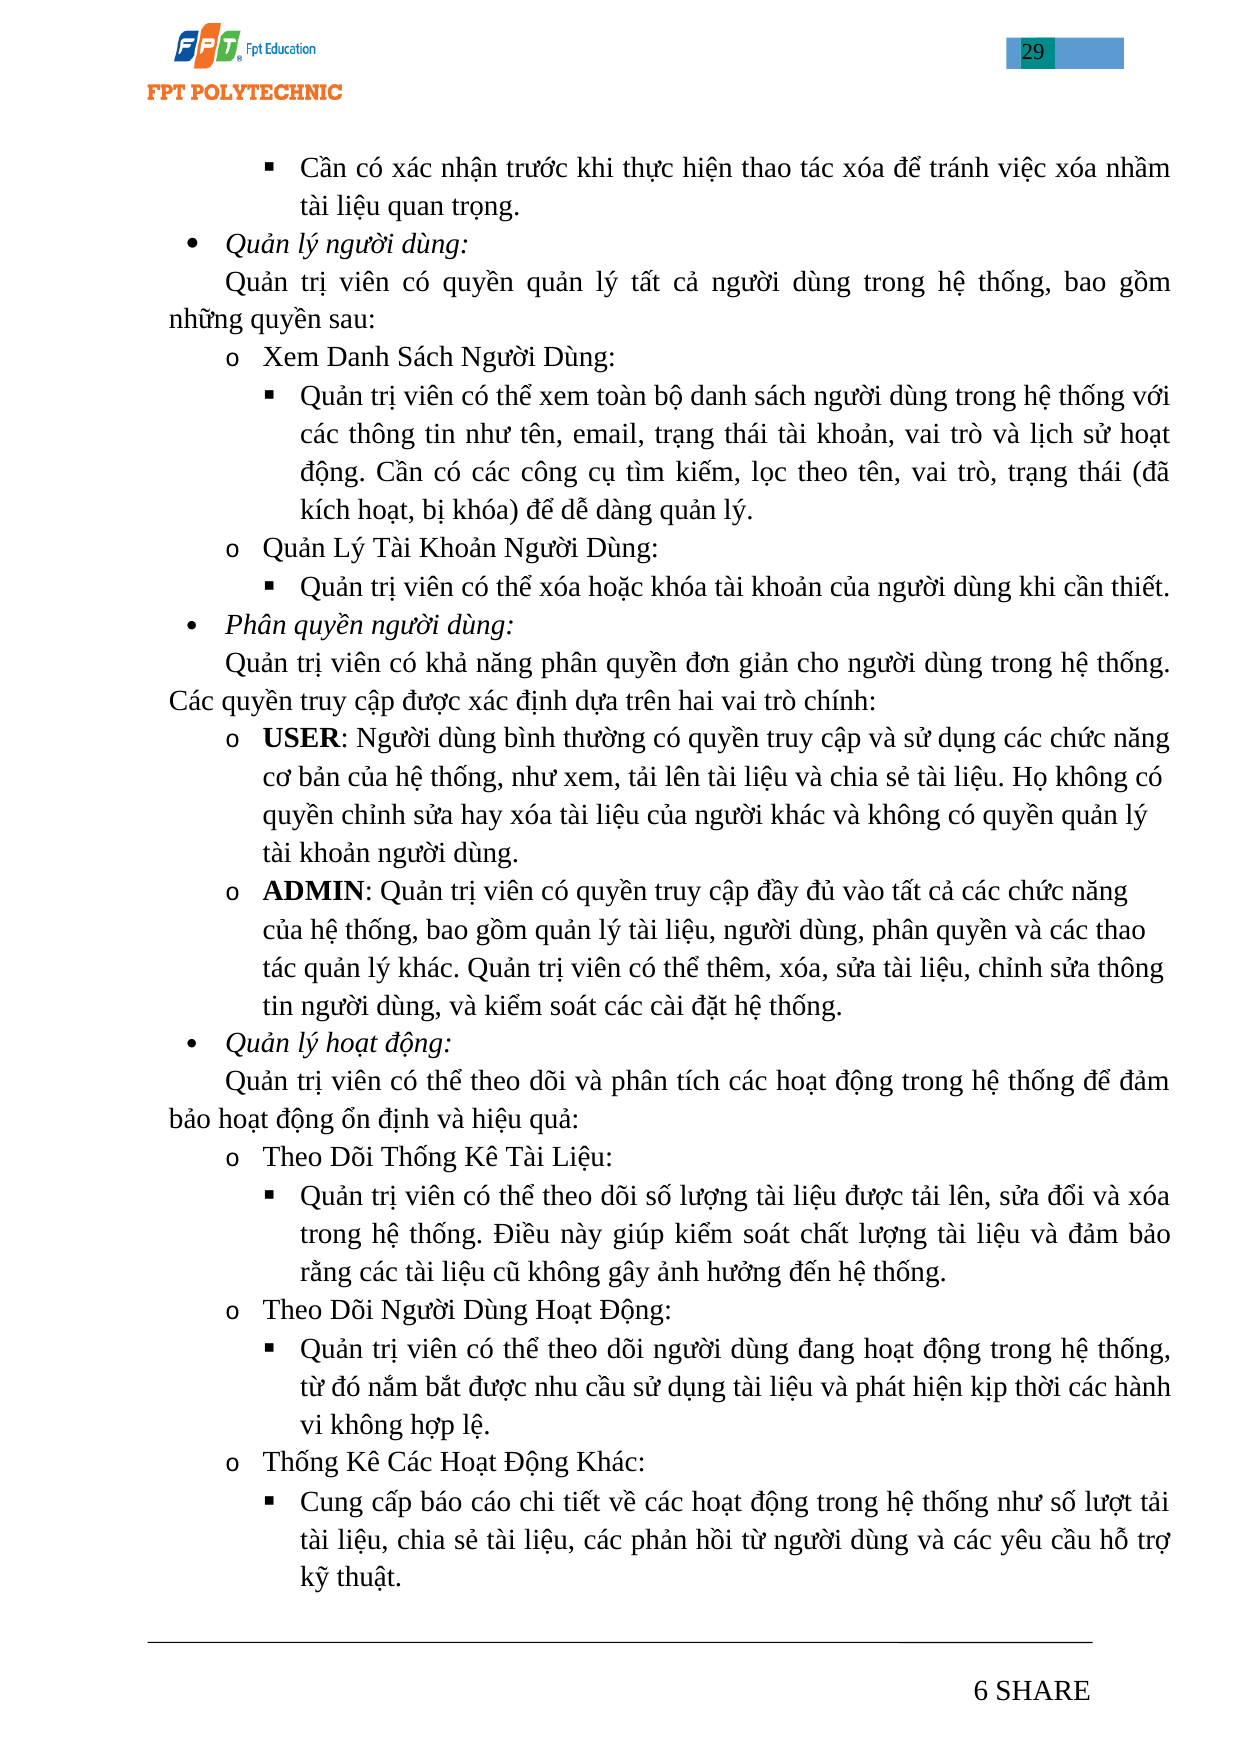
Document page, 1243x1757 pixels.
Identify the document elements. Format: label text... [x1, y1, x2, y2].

list Quản trị viên có thể theo dõi số lượng tài liệu được tải lên, sửa đổi và xóa trong hệ thống. Điều này giúp kiểm soát chất lượng tài liệu và đảm bảo rằng các tài liệu cũ không gây ảnh hưởng đến hệ thống. [262, 1178, 1172, 1287]
list Quản trị viên có quyền quản lý tất cả người dùng trong hệ thống, bao gồm những quyền sau: [169, 264, 1172, 335]
list Theo Dõi Người Dùng Hoạt Động: [225, 1292, 1172, 1327]
list Cần có xác nhận trước khi thực hiện thao tác xóa để tránh việc xóa nhầm tài liệu quan trọng. [262, 150, 1172, 221]
list Thống Kê Các Hoạt Động Khác: [225, 1444, 1172, 1479]
list ADMIN: Quản trị viên có quyền truy cập đầy đủ vào tất cả các chức năng của hệ thống, bao gồm quản lý tài liệu, người dùng, phân quyền và các thao tác quản lý khác. Quản trị viên có thể thêm, xóa, sửa tài liệu, chỉnh sửa thông tin người dùng, và kiểm soát các cài đặt hệ thống. [225, 873, 1172, 1021]
list Theo Dõi Thống Kê Tài Liệu: [225, 1139, 1172, 1174]
list Quản trị viên có thể theo dõi người dùng đang hoạt động trong hệ thống, từ đó nắm bắt được nhu cầu sử dụng tài liệu và phát hiện kịp thời các hành vi không hợp lệ. [262, 1331, 1172, 1440]
list Quản trị viên có thể xóa hoặc khóa tài khoản của người dùng khi cần thiết. [262, 569, 1172, 603]
list Quản lý hoạt động: [187, 1026, 1172, 1059]
picture [147, 23, 342, 100]
list USER: Người dùng bình thường có quyền truy cập và sử dụng các chức năng cơ bản của hệ thống, như xem, tải lên tài liệu và chia sẻ tài liệu. Họ không có quyền chỉnh sửa hay xóa tài liệu của người khác và không có quyền quản lý tài khoản người dùng. [225, 721, 1172, 869]
list Quản lý người dùng: [187, 226, 1172, 259]
list Quản trị viên có thể theo dõi và phân tích các hoạt động trong hệ thống để đảm bảo hoạt động ổn định và hiệu quả: [169, 1063, 1172, 1135]
list Cung cấp báo cáo chi tiết về các hoạt động trong hệ thống như số lượt tải tài liệu, chia sẻ tài liệu, các phản hồi từ người dùng và các yêu cầu hỗ trợ kỹ thuật. [262, 1484, 1172, 1593]
list Quản trị viên có khả năng phân quyền đơn giản cho người dùng trong hệ thống. Các quyền truy cập được xác định dựa trên hai vai trò chính: [169, 645, 1172, 716]
list Phân quyền người dùng: [187, 607, 1172, 641]
list Xem Danh Sách Người Dùng: [225, 339, 1172, 374]
list Quản Lý Tài Khoản Người Dùng: [225, 530, 1172, 565]
list Quản trị viên có thể xem toàn bộ danh sách người dùng trong hệ thống với các thông tin như tên, email, trạng thái tài khoản, vai trò và lịch sử hoạt động. Cần có các công cụ tìm kiếm, lọc theo tên, vai trò, trạng thái (đã kích hoạt, bị khóa) để dễ dàng quản lý. [262, 378, 1172, 526]
